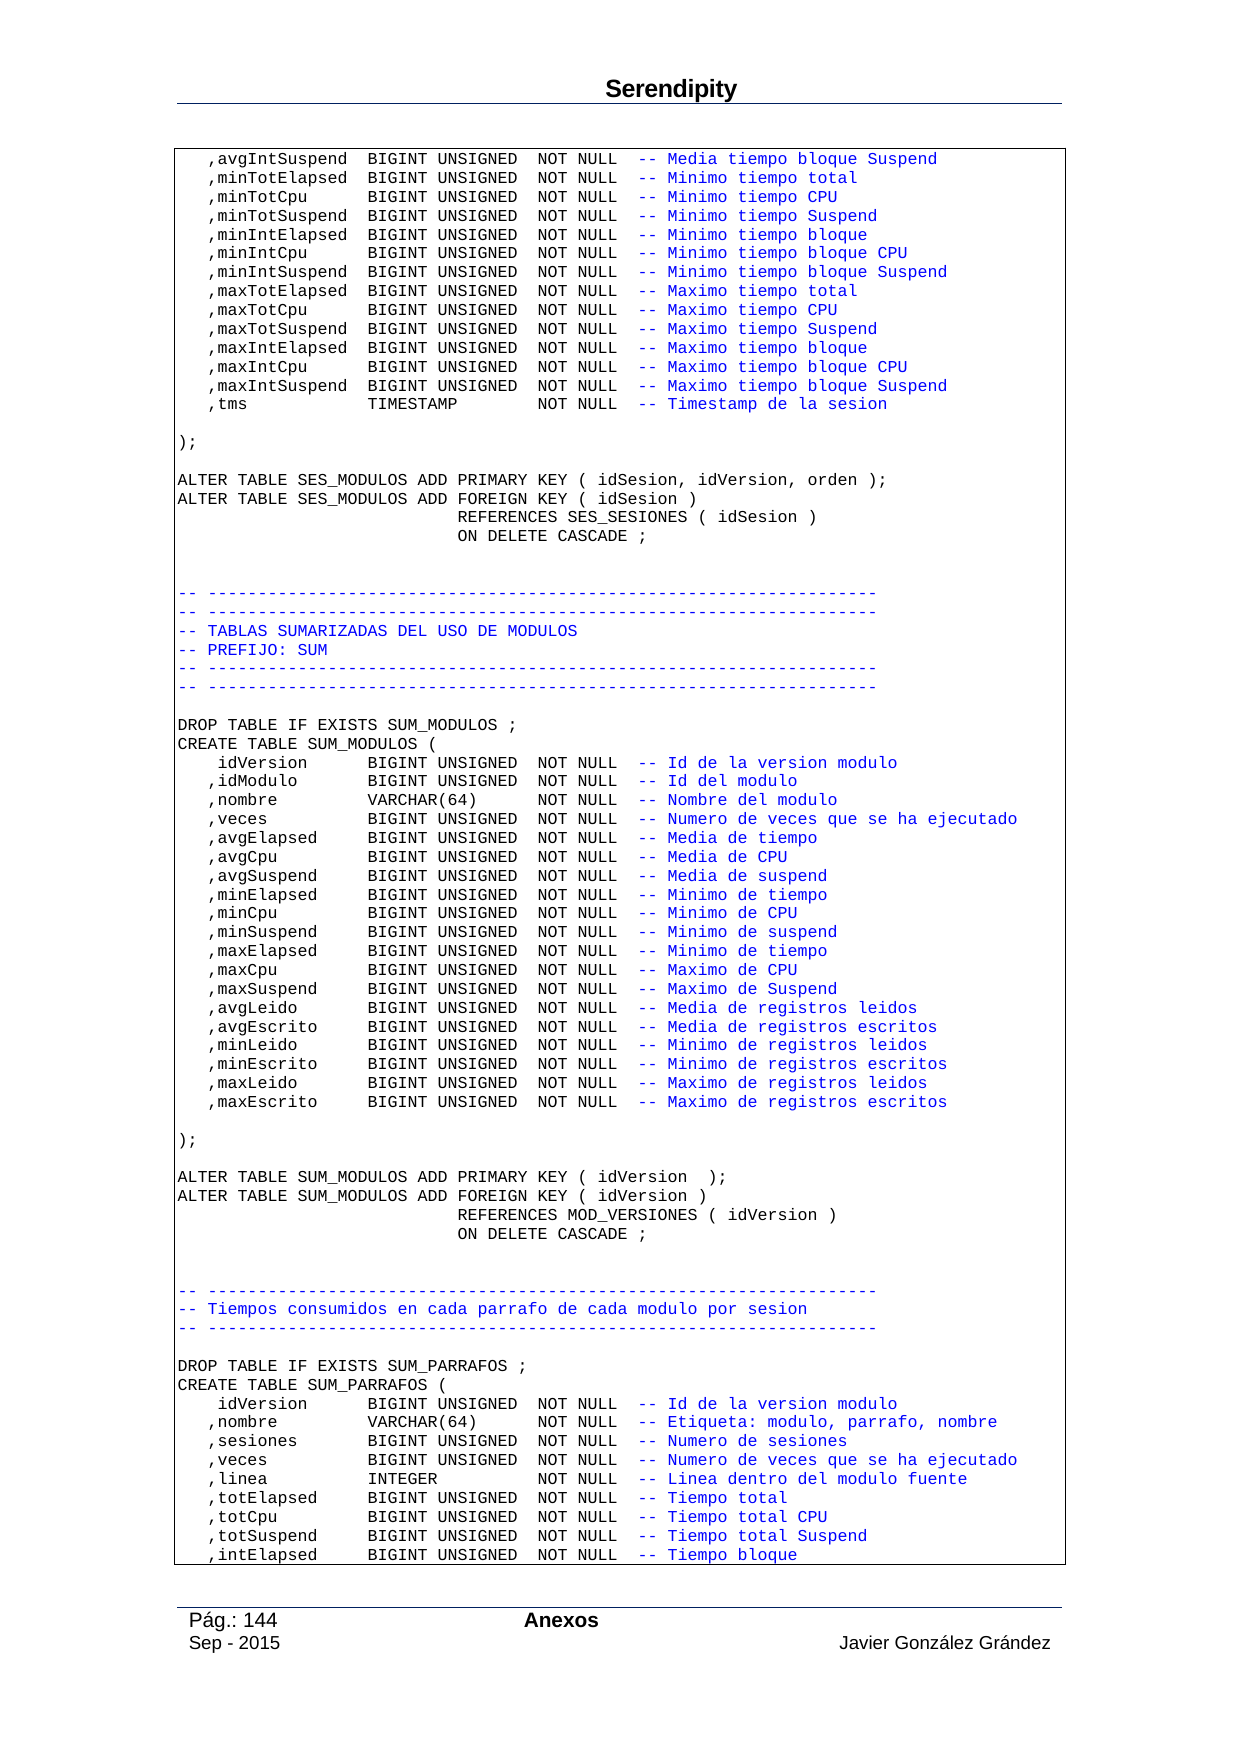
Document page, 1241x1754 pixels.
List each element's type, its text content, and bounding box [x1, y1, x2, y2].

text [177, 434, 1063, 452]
text ,maxTotCpu BIGINT UNSIGNED NOT NULL -- Maximo tiempo CPU [177, 302, 1063, 321]
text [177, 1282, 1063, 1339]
text ,maxIntCpu BIGINT UNSIGNED NOT NULL -- Maximo tiempo bloque CPU [177, 358, 1063, 377]
text ,maxIntSuspend BIGINT UNSIGNED NOT NULL -- Maximo tiempo bloque Suspend [177, 377, 1063, 396]
text ,minTotElapsed BIGINT UNSIGNED NOT NULL -- Minimo tiempo total [177, 170, 1063, 188]
text ,minIntSuspend BIGINT UNSIGNED NOT NULL -- Minimo tiempo bloque Suspend [177, 264, 1063, 283]
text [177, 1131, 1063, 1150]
text ,minTotSuspend BIGINT UNSIGNED NOT NULL -- Minimo tiempo Suspend [177, 207, 1063, 226]
text ,minTotCpu BIGINT UNSIGNED NOT NULL -- Minimo tiempo CPU [177, 188, 1063, 207]
text ,minIntCpu BIGINT UNSIGNED NOT NULL -- Minimo tiempo bloque CPU [177, 245, 1063, 264]
text ,maxTotSuspend BIGINT UNSIGNED NOT NULL -- Maximo tiempo Suspend [177, 321, 1063, 339]
text ,avgIntSuspend BIGINT UNSIGNED NOT NULL -- Media tiempo bloque Suspend [175, 149, 1065, 170]
text ,minIntElapsed BIGINT UNSIGNED NOT NULL -- Minimo tiempo bloque [177, 226, 1063, 245]
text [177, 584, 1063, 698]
text ,maxIntElapsed BIGINT UNSIGNED NOT NULL -- Maximo tiempo bloque [177, 339, 1063, 358]
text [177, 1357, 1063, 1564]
text ,maxTotElapsed BIGINT UNSIGNED NOT NULL -- Maximo tiempo total [177, 283, 1063, 302]
text ,tms TIMESTAMP NOT NULL -- Timestamp de la sesion [177, 396, 1063, 415]
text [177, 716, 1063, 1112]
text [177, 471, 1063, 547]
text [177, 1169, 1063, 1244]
